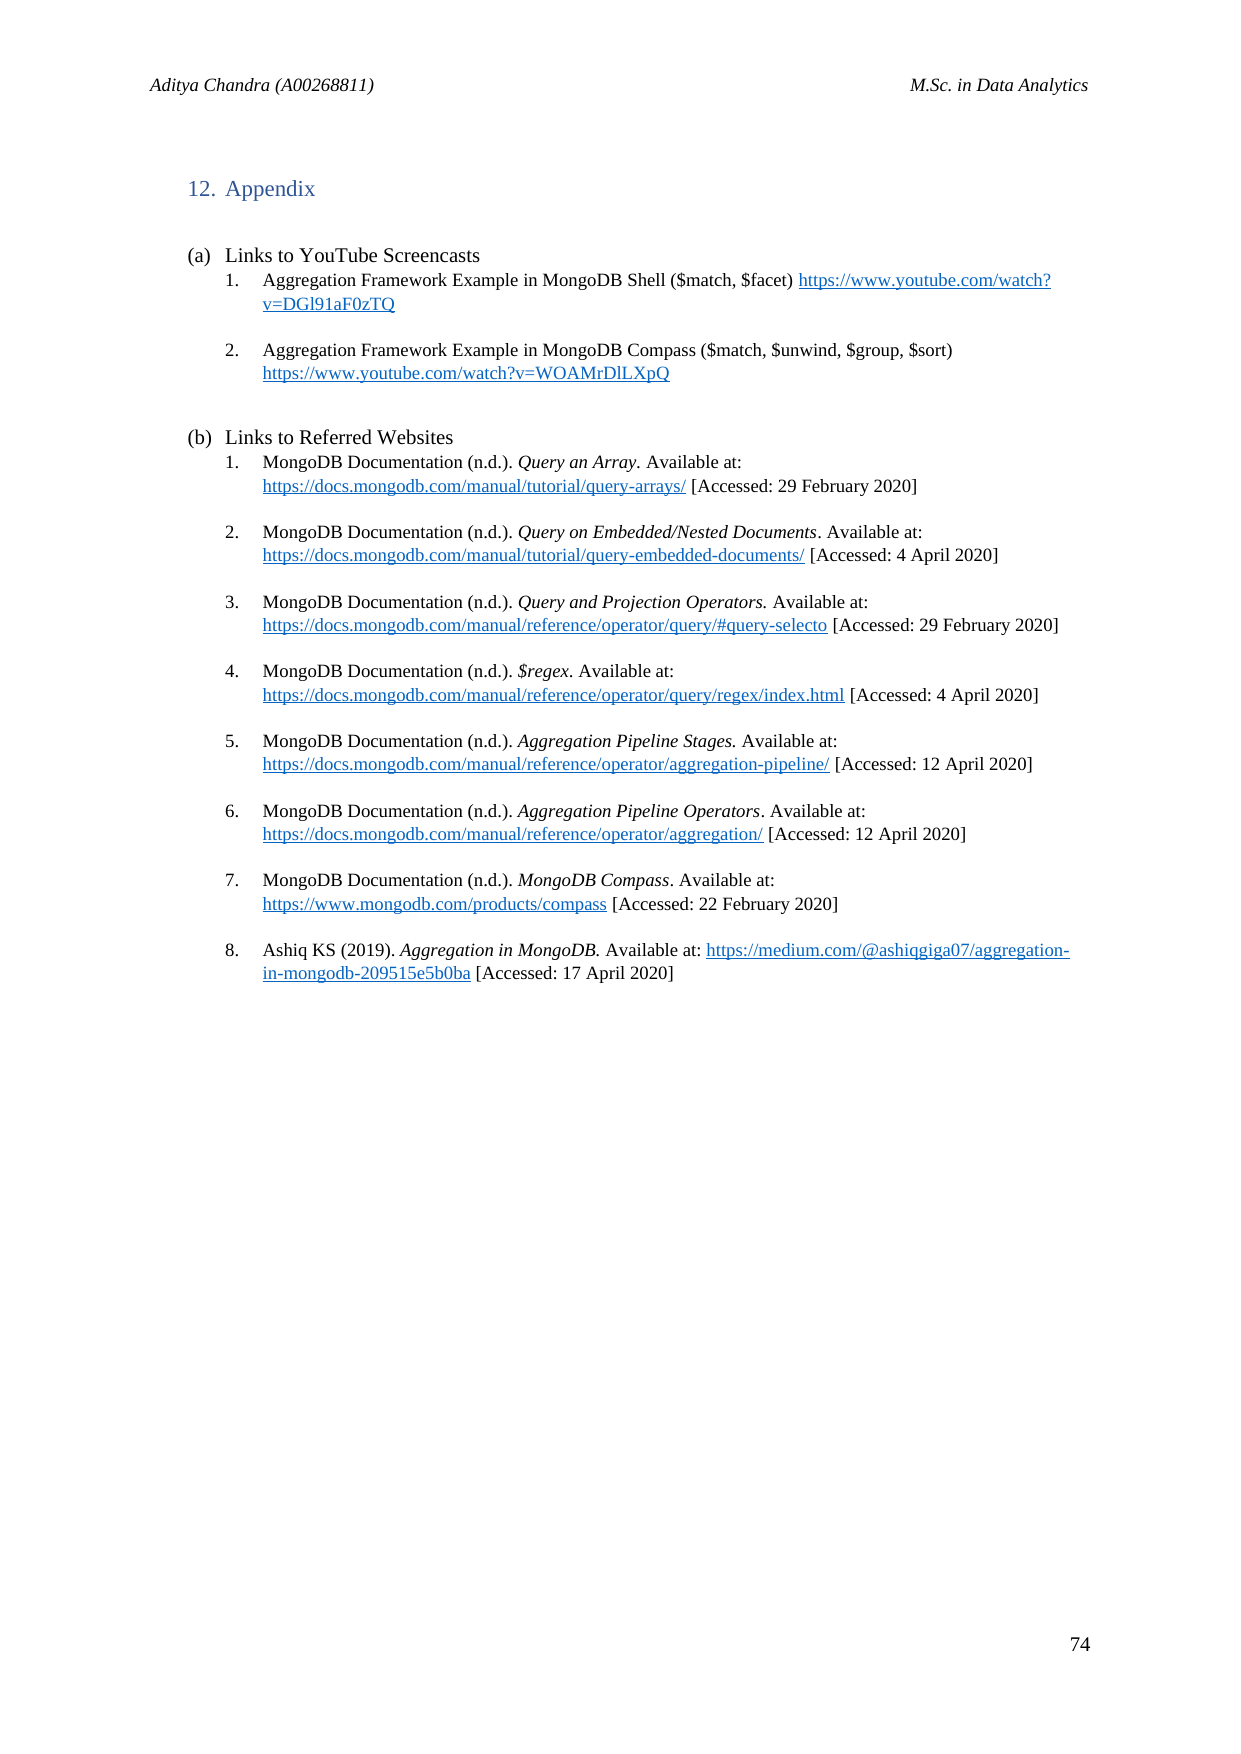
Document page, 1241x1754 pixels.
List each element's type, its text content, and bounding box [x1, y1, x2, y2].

list MongoDB Documentation (n.d.). Query and Projection Operators. Available at: https://docs.mongodb.com/manual/reference/operator/query/#query-selecto [Accessed: 29 February 2020] [225, 591, 1090, 635]
subtitle Links to YouTube Screencasts [187, 243, 1090, 267]
list MongoDB Documentation (n.d.). MongoDB Compass. Available at: https://www.mongodb.com/products/compass [Accessed: 22 February 2020] [225, 869, 1090, 914]
subtitle Links to Referred Websites [187, 425, 1090, 449]
list Ashiq KS (2019). Aggregation in MongoDB. Available at: https://medium.com/@ashiqgiga07/aggregation-in-mongodb-209515e5b0ba [Accessed: 17 April 2020] [225, 939, 1090, 984]
list MongoDB Documentation (n.d.). Query on Embedded/Nested Documents. Available at: https://docs.mongodb.com/manual/tutorial/query-embedded-documents/ [Accessed: 4 April 2020] [225, 521, 1090, 566]
list MongoDB Documentation (n.d.). $regex. Available at: https://docs.mongodb.com/manual/reference/operator/query/regex/index.html [Accessed: 4 April 2020] [225, 660, 1090, 705]
list MongoDB Documentation (n.d.). Aggregation Pipeline Stages. Available at: https://docs.mongodb.com/manual/reference/operator/aggregation-pipeline/ [Accessed: 12 April 2020] [225, 730, 1090, 775]
list Aggregation Framework Example in MongoDB Shell ($match, $facet) https://www.youtube.com/watch?v=DGl91aF0zTQ [225, 269, 1090, 314]
list MongoDB Documentation (n.d.). Query an Array. Available at: https://docs.mongodb.com/manual/tutorial/query-arrays/ [Accessed: 29 February 2020] [225, 451, 1090, 496]
list Aggregation Framework Example in MongoDB Compass ($match, $unwind, $group, $sort) https://www.youtube.com/watch?v=WOAMrDlLXpQ [225, 339, 1090, 384]
list MongoDB Documentation (n.d.). Aggregation Pipeline Operators. Available at: https://docs.mongodb.com/manual/reference/operator/aggregation/ [Accessed: 12 April 2020] [225, 800, 1090, 844]
subtitle Appendix [187, 175, 1090, 201]
